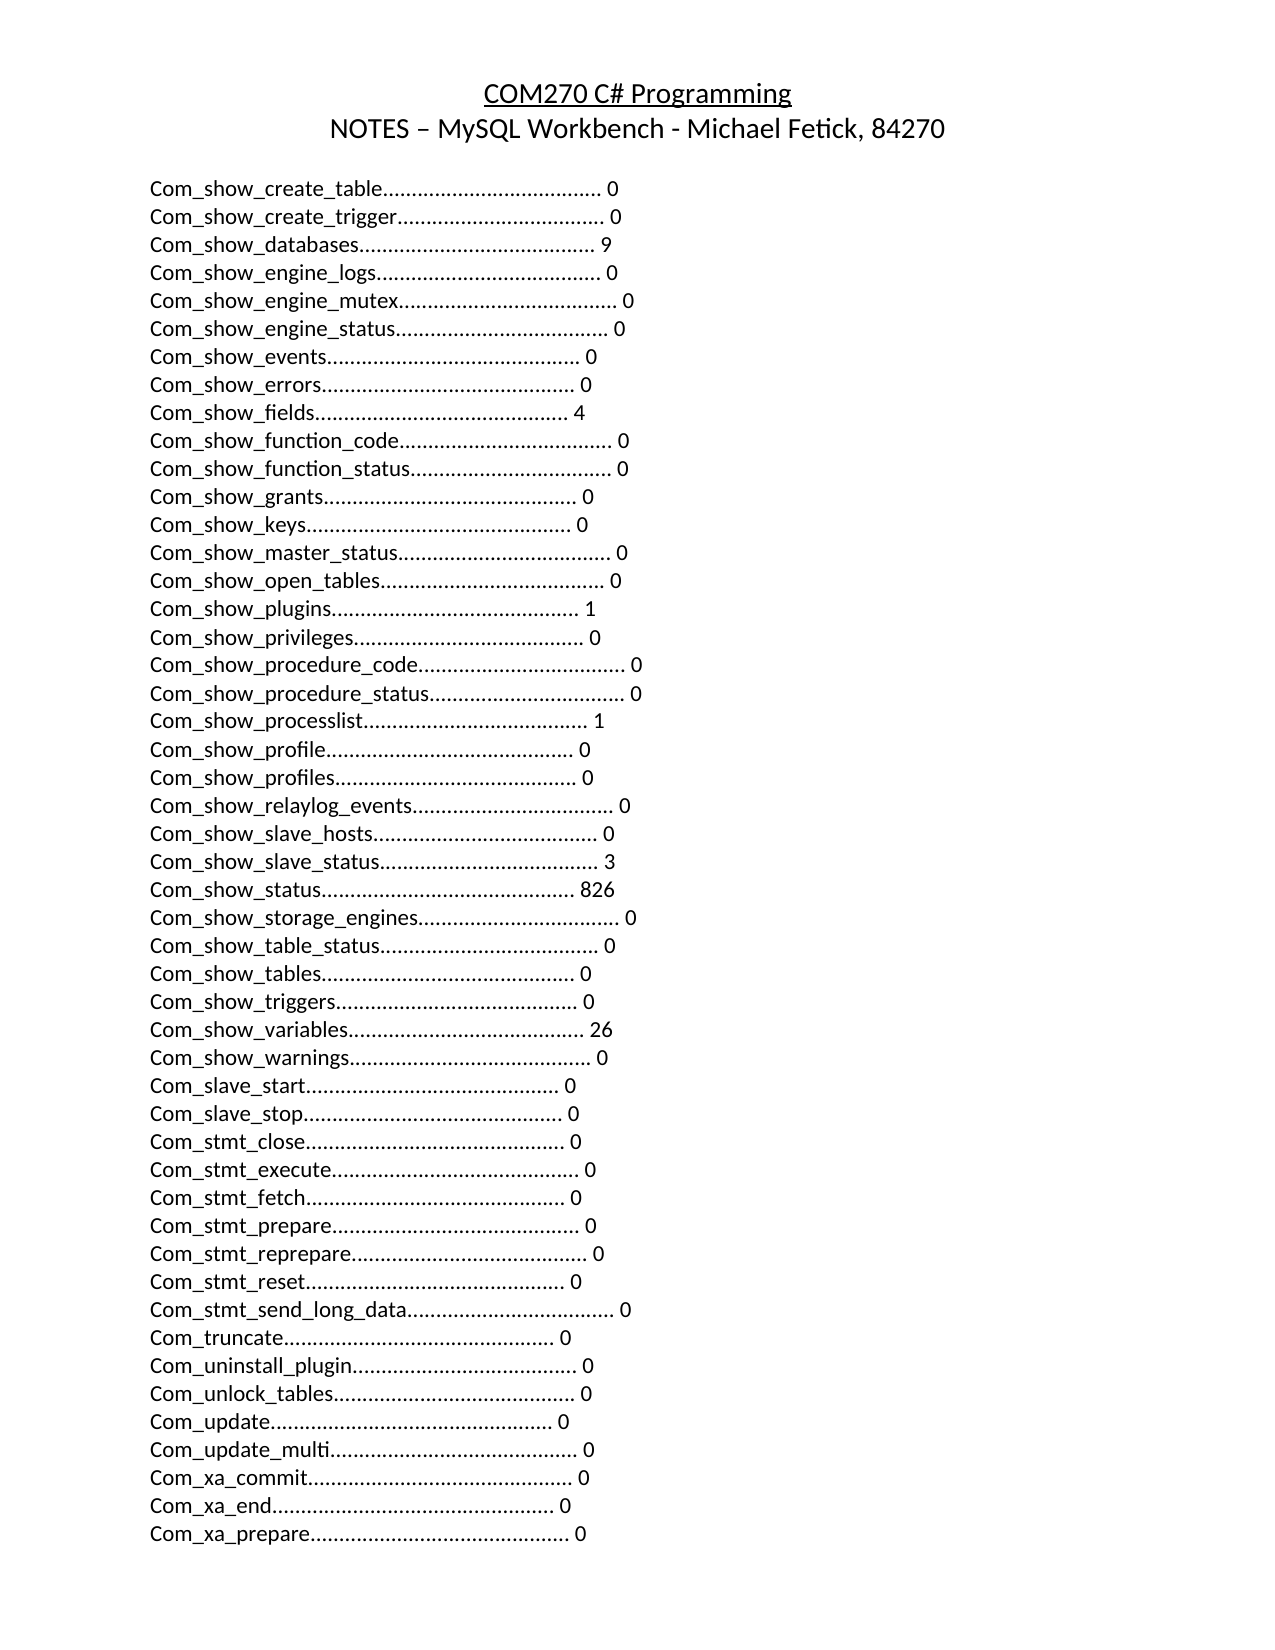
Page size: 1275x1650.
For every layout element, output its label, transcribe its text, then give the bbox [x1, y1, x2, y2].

text Com_show_table_status...................................... 0 [150, 931, 1125, 959]
text Com_show_engine_logs....................................... 0 [150, 258, 1125, 286]
text Com_stmt_prepare........................................... 0 [150, 1211, 1125, 1239]
text Com_uninstall_plugin....................................... 0 [150, 1351, 1125, 1379]
text Com_show_relaylog_events................................... 0 [150, 791, 1125, 819]
text Com_show_function_code..................................... 0 [150, 426, 1125, 454]
text Com_update................................................. 0 [150, 1407, 1125, 1435]
text Com_xa_commit.............................................. 0 [150, 1463, 1125, 1491]
text Com_show_events............................................ 0 [150, 342, 1125, 370]
text Com_show_slave_status...................................... 3 [150, 847, 1125, 875]
text Com_stmt_send_long_data.................................... 0 [150, 1295, 1125, 1323]
text Com_unlock_tables.......................................... 0 [150, 1379, 1125, 1407]
text Com_stmt_fetch............................................. 0 [150, 1183, 1125, 1211]
text Com_slave_stop............................................. 0 [150, 1099, 1125, 1127]
text Com_show_engine_status..................................... 0 [150, 314, 1125, 342]
text Com_stmt_reset............................................. 0 [150, 1267, 1125, 1295]
text Com_show_fields............................................ 4 [150, 398, 1125, 426]
text Com_show_master_status..................................... 0 [150, 538, 1125, 567]
text Com_show_triggers.......................................... 0 [150, 987, 1125, 1015]
text Com_show_engine_mutex...................................... 0 [150, 286, 1125, 314]
text Com_show_grants............................................ 0 [150, 482, 1125, 511]
text Com_truncate............................................... 0 [150, 1323, 1125, 1351]
text Com_show_profiles.......................................... 0 [150, 763, 1125, 791]
text Com_show_databases......................................... 9 [150, 230, 1125, 258]
text Com_show_plugins........................................... 1 [150, 594, 1125, 623]
text Com_show_keys.............................................. 0 [150, 511, 1125, 538]
text Com_show_profile........................................... 0 [150, 735, 1125, 763]
text Com_stmt_execute........................................... 0 [150, 1155, 1125, 1183]
text Com_update_multi........................................... 0 [150, 1435, 1125, 1463]
text Com_show_open_tables....................................... 0 [150, 567, 1125, 594]
text Com_show_slave_hosts....................................... 0 [150, 819, 1125, 847]
text Com_show_privileges........................................ 0 [150, 623, 1125, 651]
text Com_show_errors............................................ 0 [150, 370, 1125, 398]
text Com_xa_prepare............................................. 0 [150, 1519, 1125, 1547]
text Com_xa_end................................................. 0 [150, 1491, 1125, 1519]
text Com_show_processlist....................................... 1 [150, 707, 1125, 735]
text Com_show_warnings.......................................... 0 [150, 1043, 1125, 1071]
text Com_show_tables............................................ 0 [150, 959, 1125, 987]
text Com_slave_start............................................ 0 [150, 1071, 1125, 1099]
text Com_show_create_table...................................... 0 [150, 174, 1125, 202]
text Com_show_storage_engines................................... 0 [150, 903, 1125, 931]
text Com_show_function_status................................... 0 [150, 454, 1125, 482]
text Com_show_status............................................ 826 [150, 875, 1125, 903]
text Com_show_create_trigger.................................... 0 [150, 202, 1125, 230]
text Com_show_procedure_status.................................. 0 [150, 679, 1125, 707]
text Com_show_variables......................................... 26 [150, 1015, 1125, 1043]
text Com_show_procedure_code.................................... 0 [150, 651, 1125, 679]
text Com_stmt_close............................................. 0 [150, 1127, 1125, 1155]
text Com_stmt_reprepare......................................... 0 [150, 1239, 1125, 1267]
